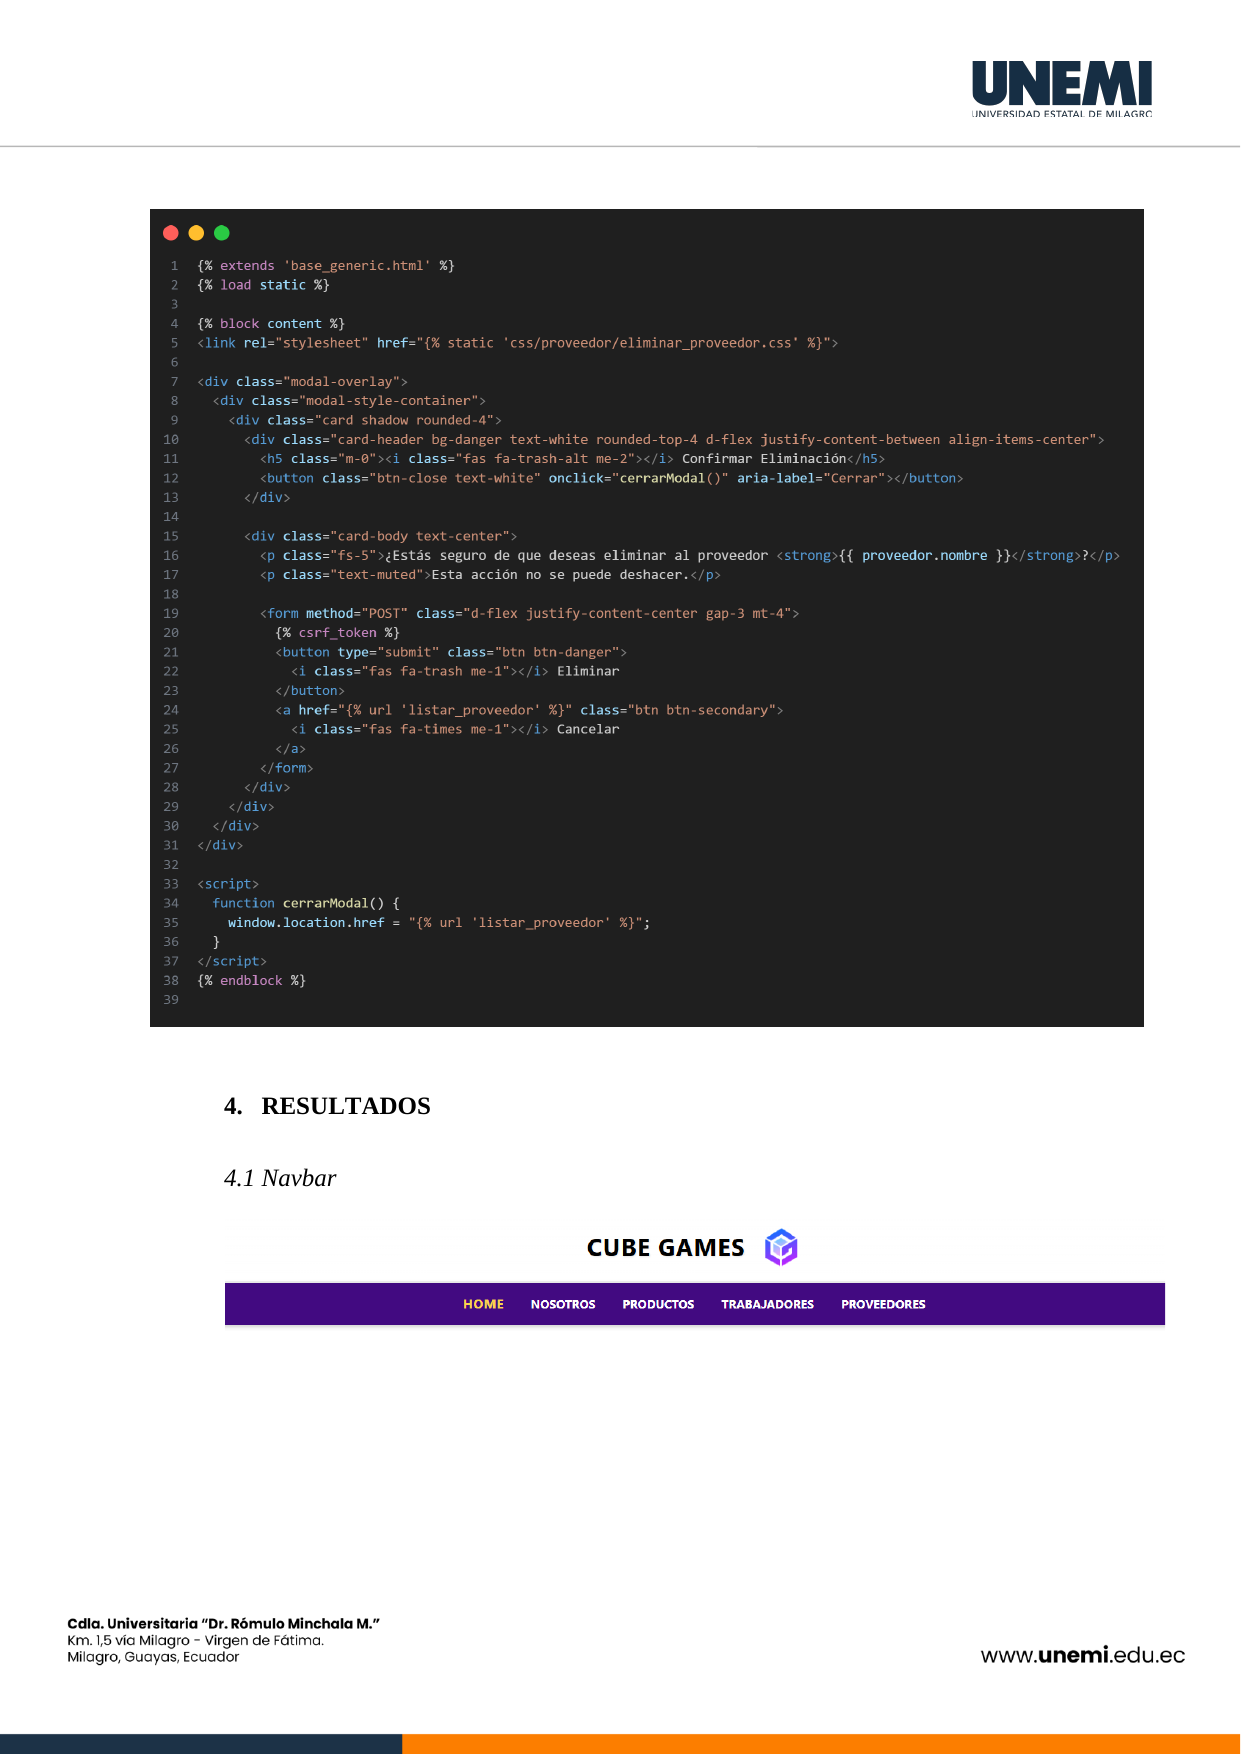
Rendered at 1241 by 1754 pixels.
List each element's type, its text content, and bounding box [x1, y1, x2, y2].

subtitle Navbar [224, 1163, 1090, 1192]
picture [972, 61, 1152, 117]
picture [150, 209, 1144, 1027]
picture [225, 1214, 1166, 1331]
subtitle Resultados [224, 1091, 1090, 1119]
picture [0, 1574, 1241, 1754]
